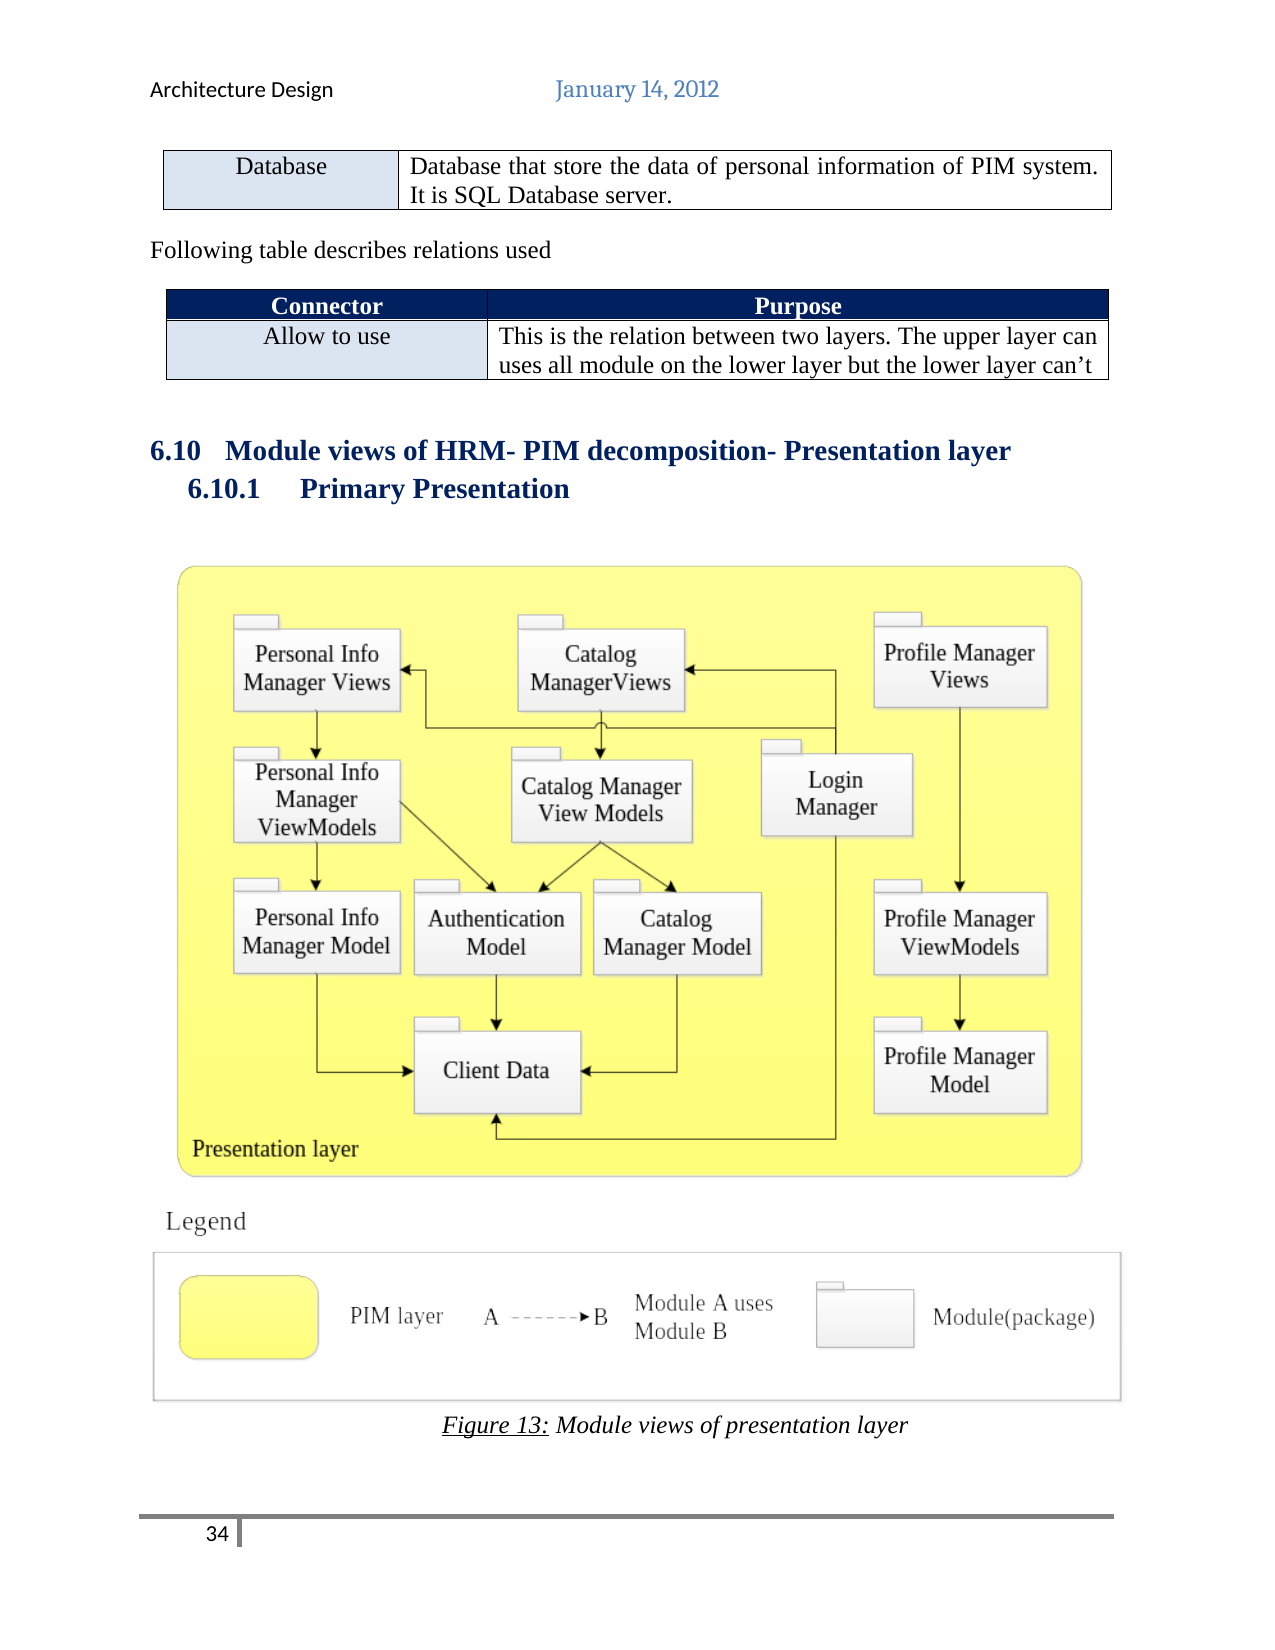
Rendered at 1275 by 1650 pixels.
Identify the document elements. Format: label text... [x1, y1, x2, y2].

subtitle Primary Presentation [187, 471, 1125, 505]
subtitle Module views of HRM- PIM decomposition- Presentation layer [150, 433, 1125, 466]
text Figure 13: Module views of presentation layer [150, 1410, 1125, 1438]
table_cell This is the relation between two layers. The upper layer can uses all module on the lower layer but the lower layer can’t [488, 321, 1108, 379]
table_cell Database that store the data of personal information of PIM system. It is SQL Database server. [399, 151, 1111, 209]
table_header Purpose [488, 290, 1108, 319]
table_header Connector [167, 290, 487, 319]
table_cell Database [164, 151, 398, 209]
text Following table describes relations used [150, 235, 1125, 264]
table_cell Allow to use [167, 321, 487, 379]
